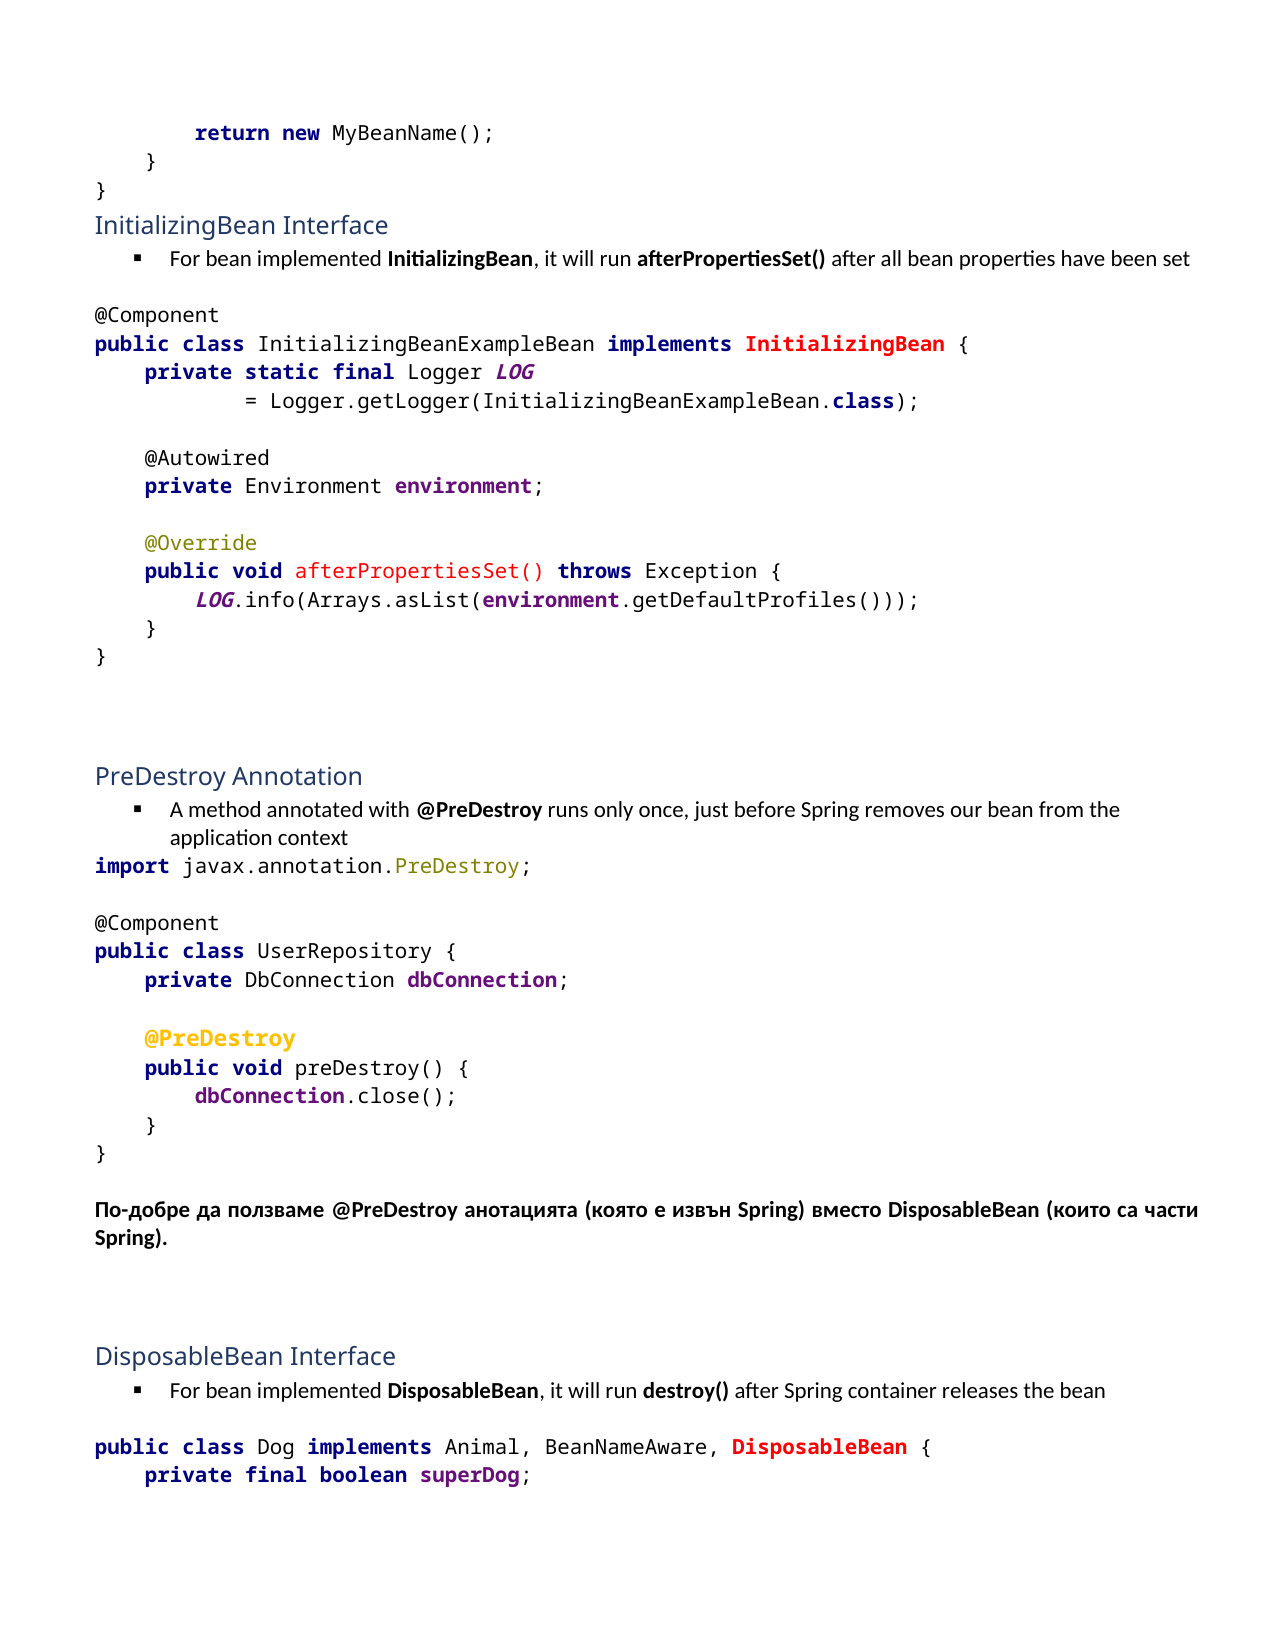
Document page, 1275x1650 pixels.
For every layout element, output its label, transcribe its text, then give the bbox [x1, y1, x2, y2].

text @Component public class InitializingBeanExampleBean implements InitializingBean { private static final Logger LOG = Logger.getLogger(InitializingBeanExampleBean.class); @Autowired private Environment environment; @Override public void afterPropertiesSet() throws Exception { LOG.info(Arrays.asList(environment.getDefaultProfiles())); } } [94, 300, 1198, 670]
text По-добре да ползваме @PreDestroy анотацията (която е извън Spring) вместо DisposableBean (които са чaсти Spring). [94, 1195, 1198, 1251]
text import javax.annotation.PreDestroy; [94, 851, 1198, 879]
subtitle DisposableBean Interface [94, 1339, 1198, 1373]
text @Component public class UserRepository { private DbConnection dbConnection; @PreDestroy public void preDestroy() { dbConnection.close(); } } [94, 908, 1198, 1167]
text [94, 118, 1198, 203]
list For bean implemented DisposableBean, it will run destroy() after Spring container releases the bean [132, 1376, 1198, 1404]
subtitle InitializingBean Interface [94, 208, 1198, 242]
list A method annotated with @PreDestroy runs only once, just before Spring removes our bean from the application context [132, 795, 1198, 851]
subtitle PreDestroy Annotation [94, 758, 1198, 792]
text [94, 1432, 1198, 1517]
list For bean implemented InitializingBean, it will run afterPropertiesSet() after all bean properties have been set [132, 244, 1198, 272]
